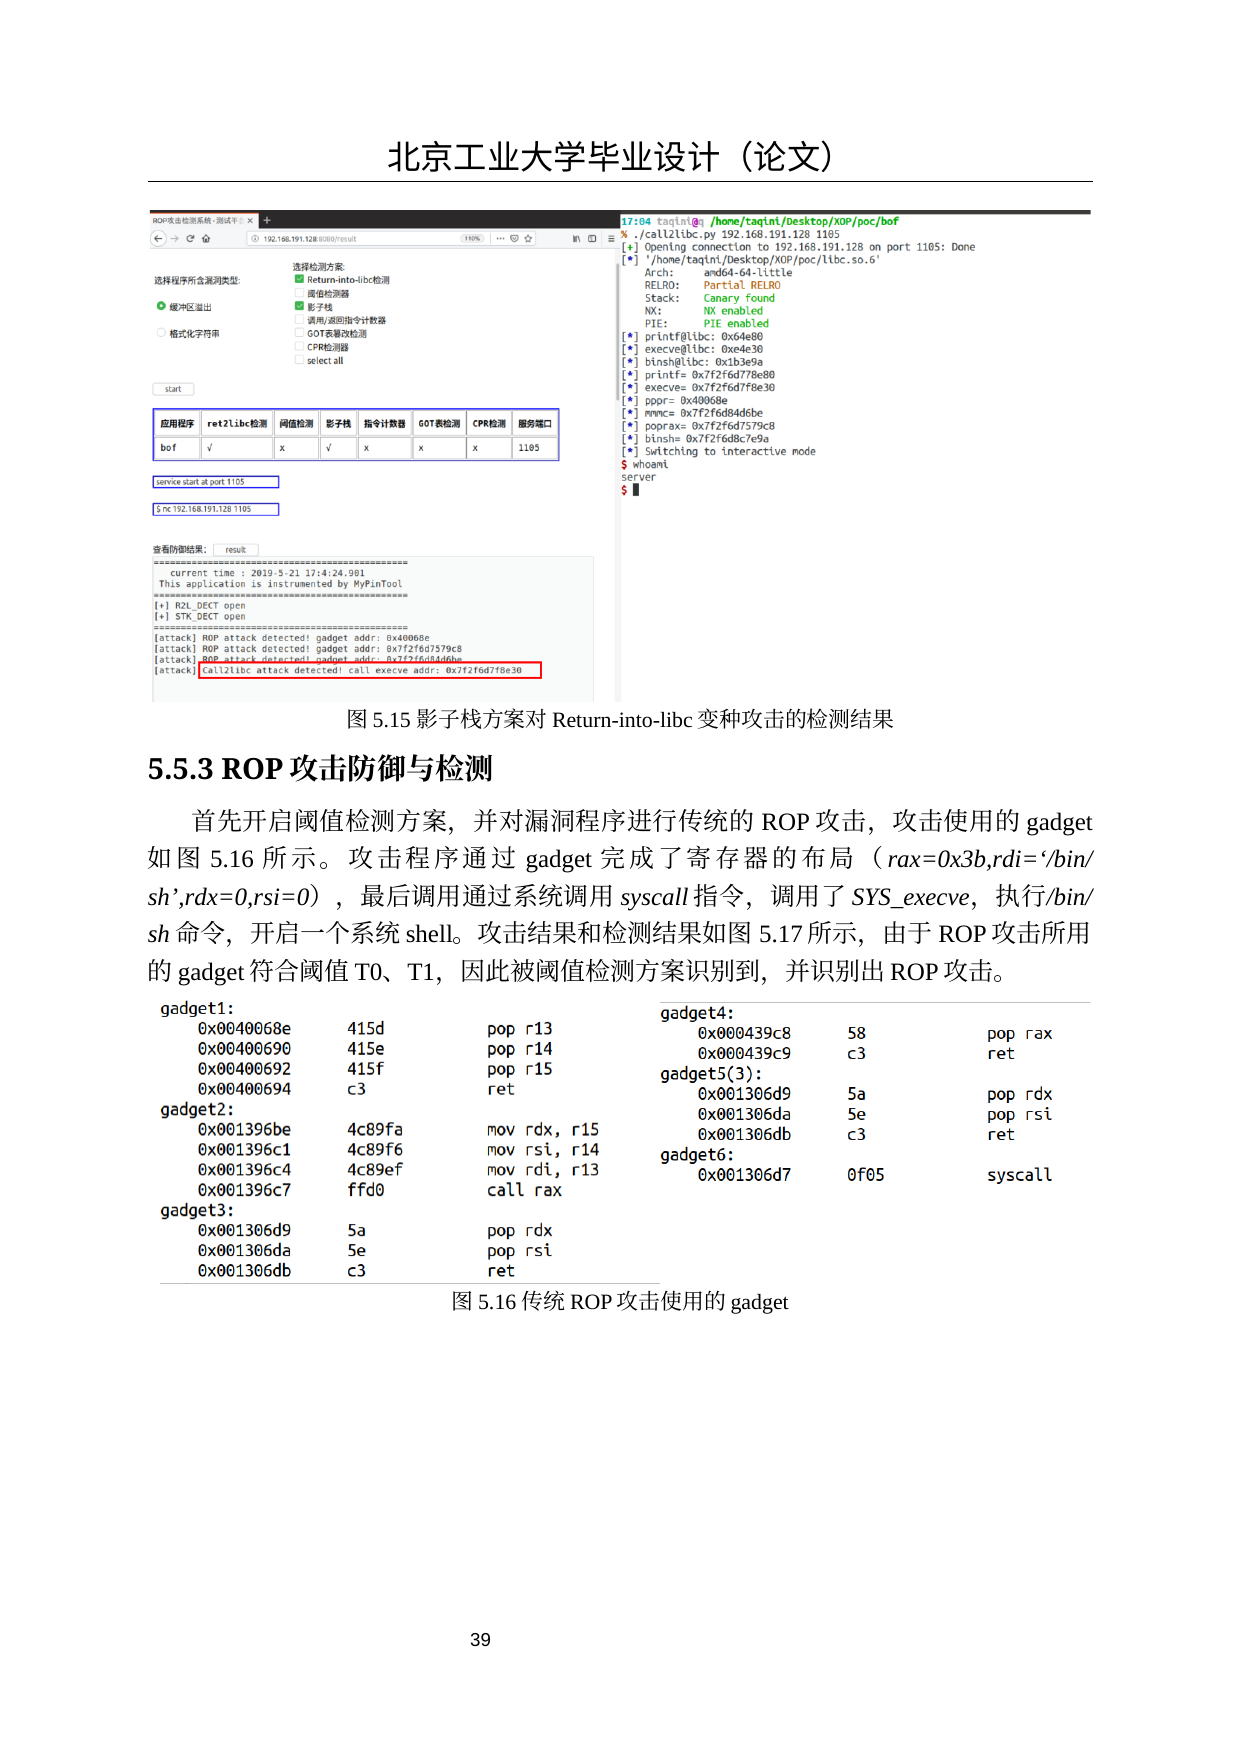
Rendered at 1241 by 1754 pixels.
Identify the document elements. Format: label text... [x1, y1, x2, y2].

picture [149, 210, 1091, 702]
picture [160, 999, 1091, 1284]
text 图5.15 影子栈方案对Return-into-libc变种攻击的检测结果 [148, 702, 1093, 733]
text 首先开启阈值检测方案，并对漏洞程序进行传统的ROP攻击，攻击使用的gadget如图5.16所示。攻击程序通过gadget完成了寄存器的布局（rax=0x3b,rdi=‘/bin/sh’,rdx=0,rsi=0），最后调用通过系统调用syscall指令，调用了SYS_execve，执行/bin/sh命令，开启一个系统shell。攻击结果和检测结果如图5.17所示，由于ROP攻击所用的gadget符合阈值T0、T1，因此被阈值检测方案识别到，并识别出ROP攻击。 [148, 800, 1093, 988]
text 图5.16 传统ROP攻击使用的gadget [148, 1284, 1093, 1316]
text 5.5.3 ROP攻击防御与检测 [148, 746, 1093, 788]
